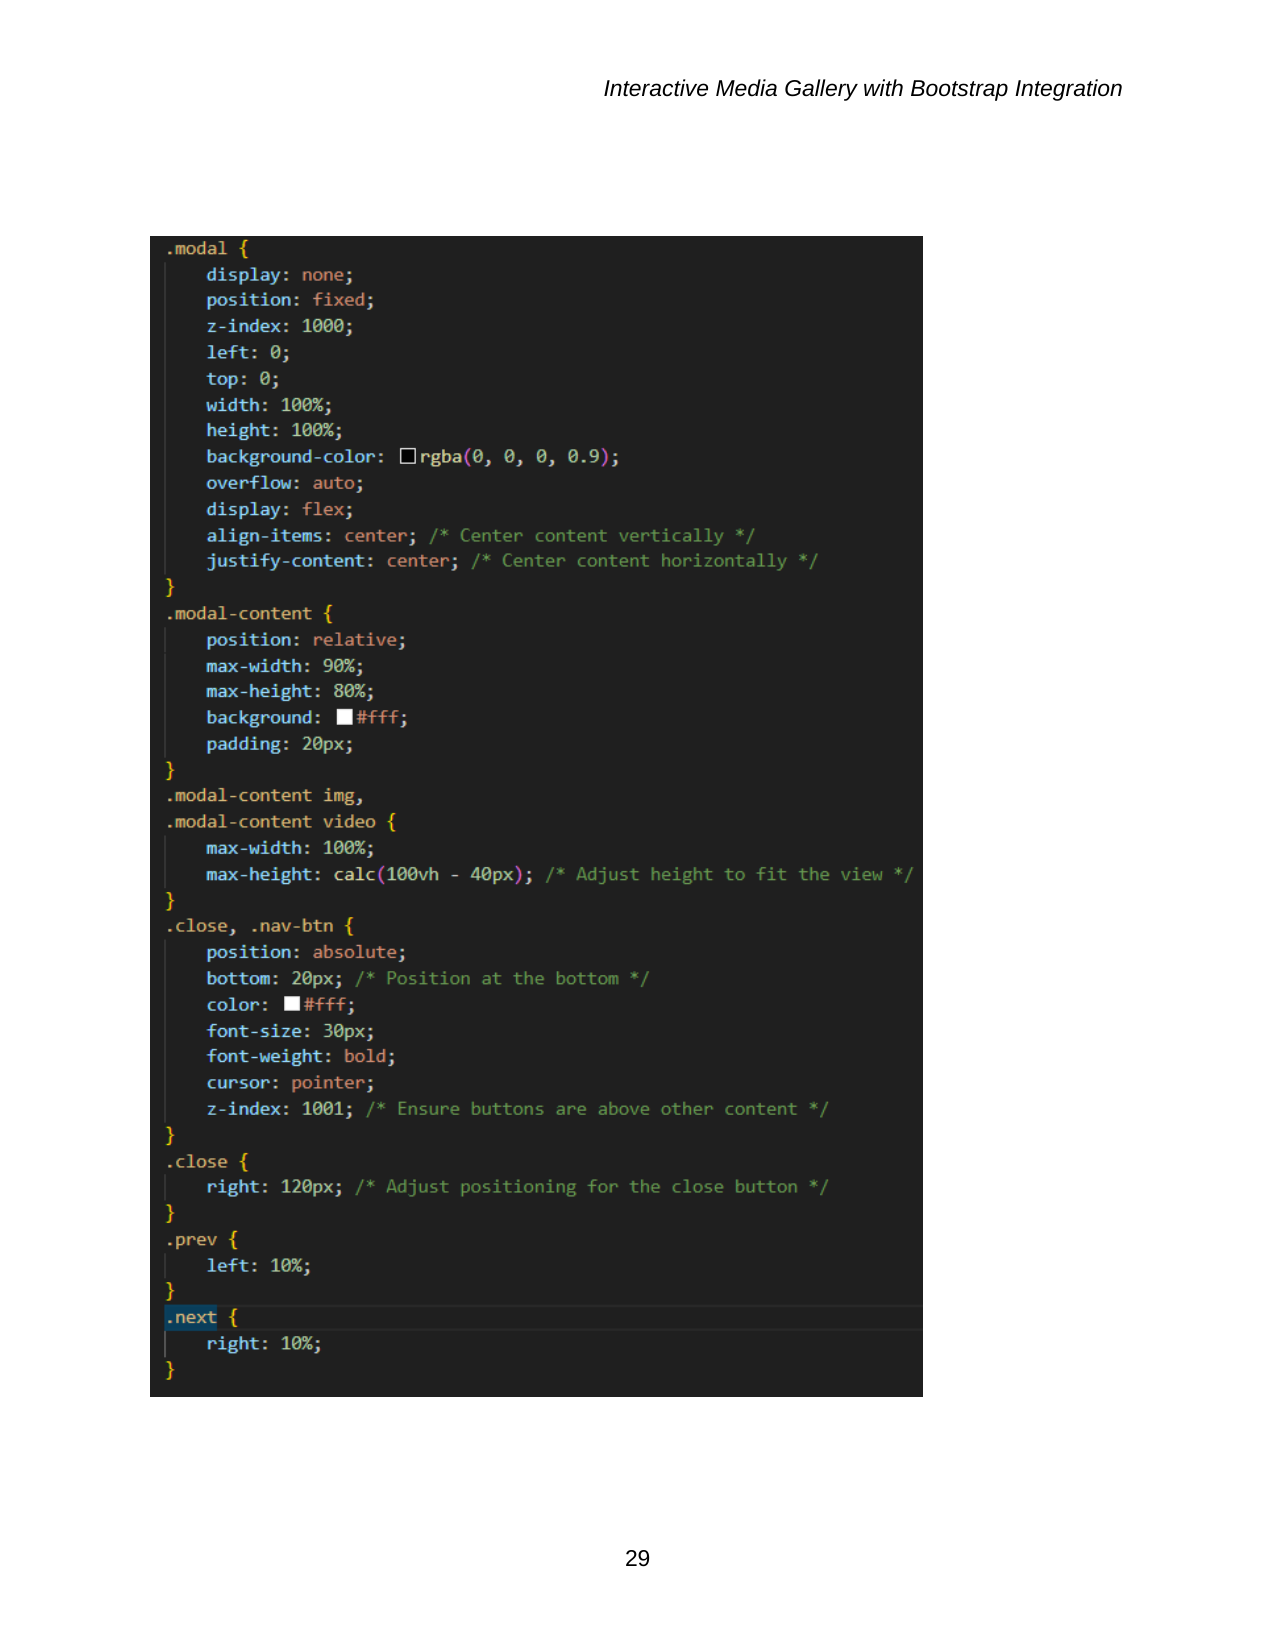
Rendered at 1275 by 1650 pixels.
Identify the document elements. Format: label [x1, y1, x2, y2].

picture [150, 236, 923, 1397]
